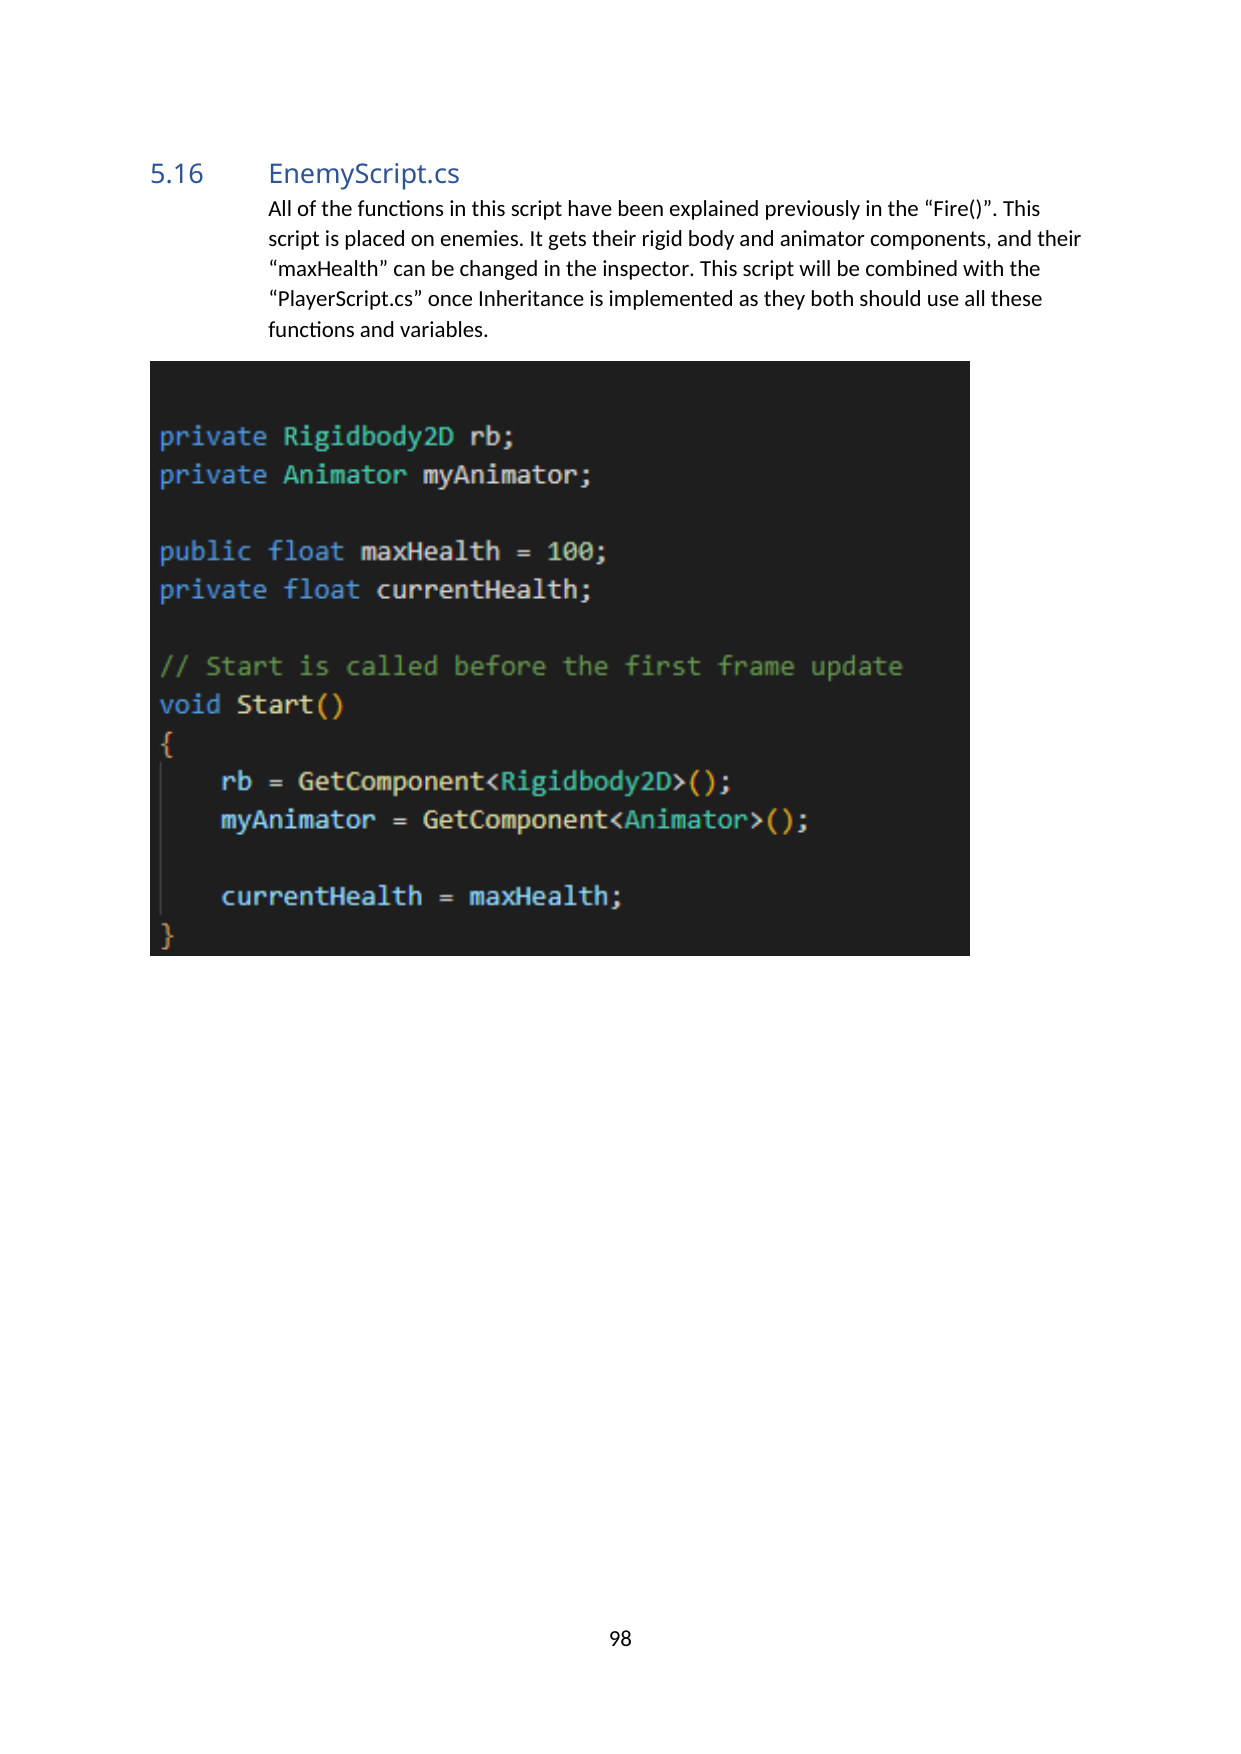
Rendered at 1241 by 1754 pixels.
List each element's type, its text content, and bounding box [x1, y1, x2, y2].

text All of the functions in this script have been explained previously in the “Fire()”. This script is placed on enemies. It gets their rigid body and animator components, and their “maxHealth” can be changed in the inspector. This script will be combined with the “PlayerScript.cs” once Inheritance is implemented as they both should use all these functions and variables. [268, 194, 1090, 343]
picture [150, 361, 970, 956]
subtitle 5.16 EnemyScript.cs [150, 154, 1090, 191]
